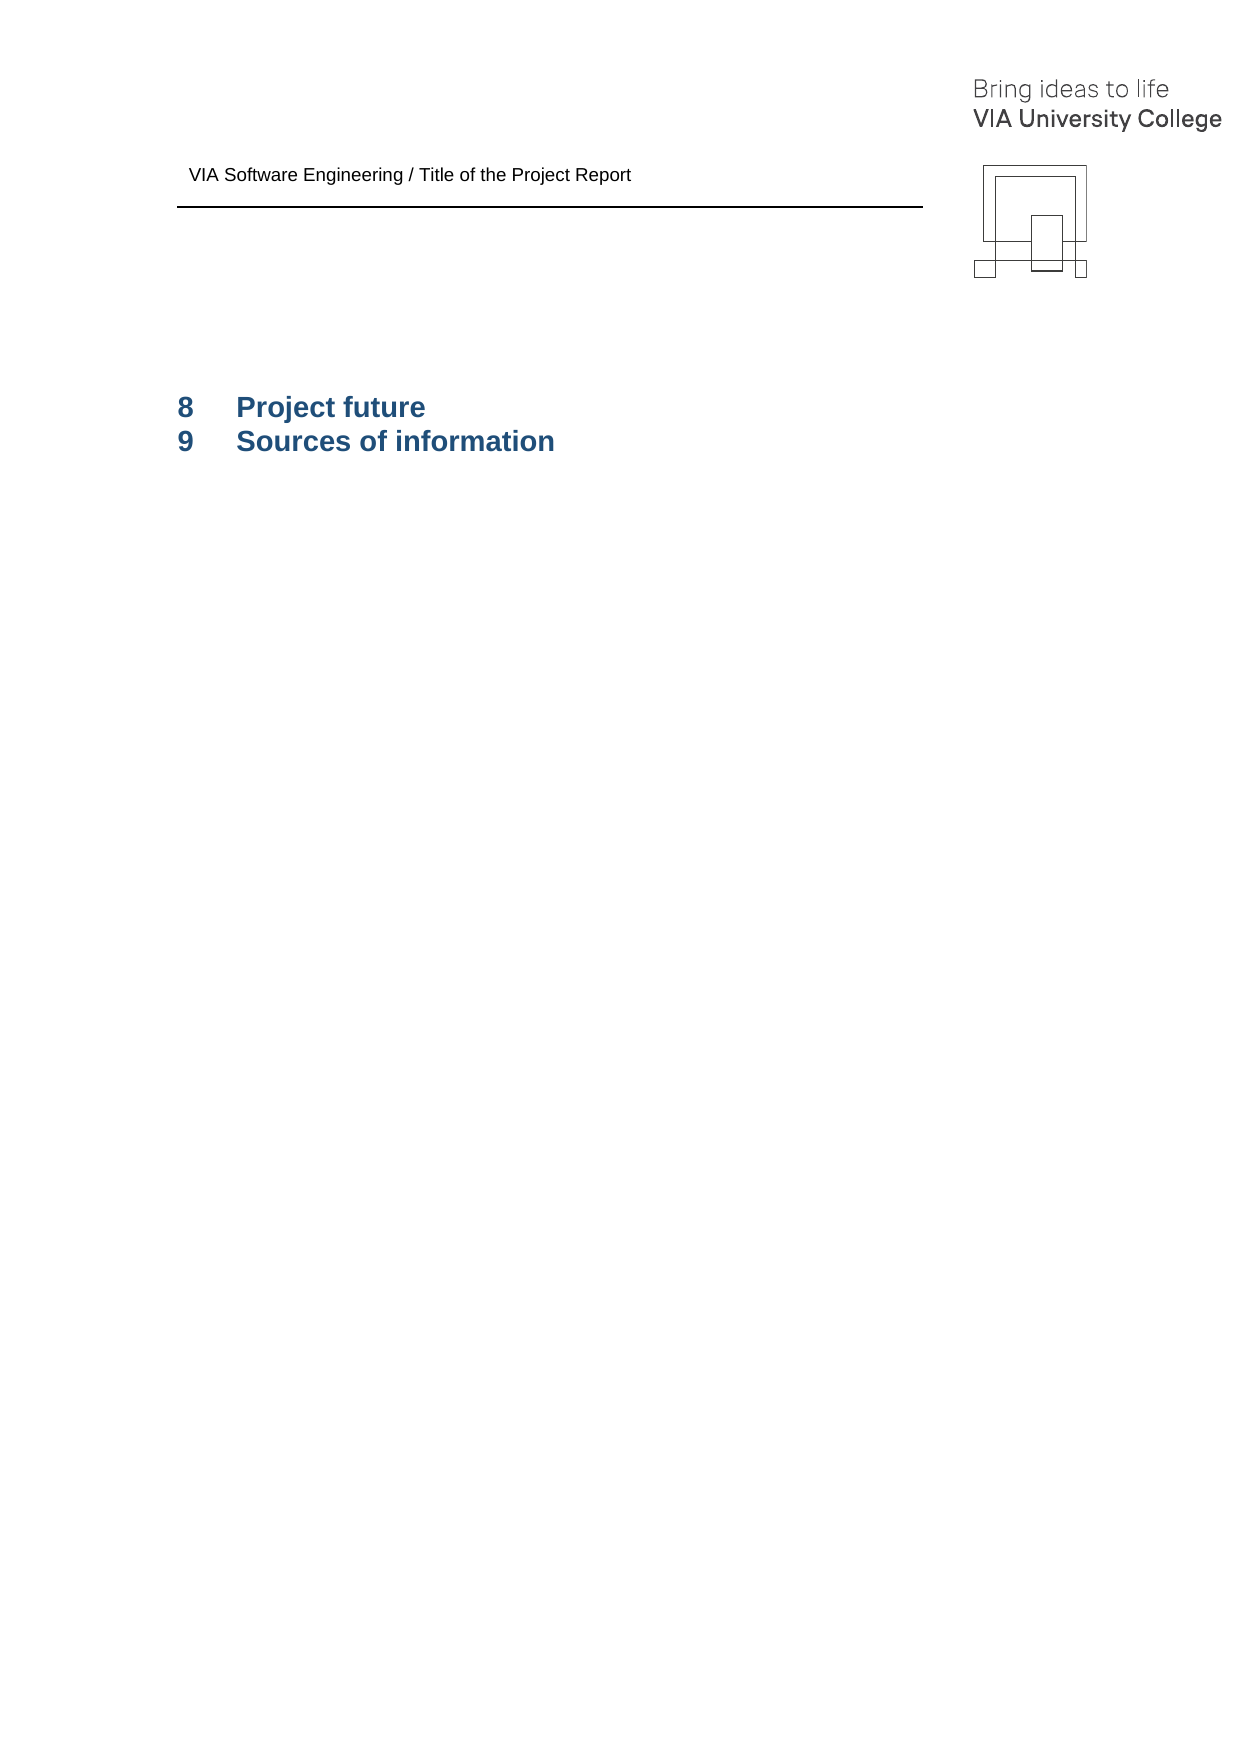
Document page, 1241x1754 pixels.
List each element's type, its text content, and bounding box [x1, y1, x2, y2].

subtitle Sources of information [177, 423, 1063, 457]
subtitle Project future [177, 390, 1063, 423]
